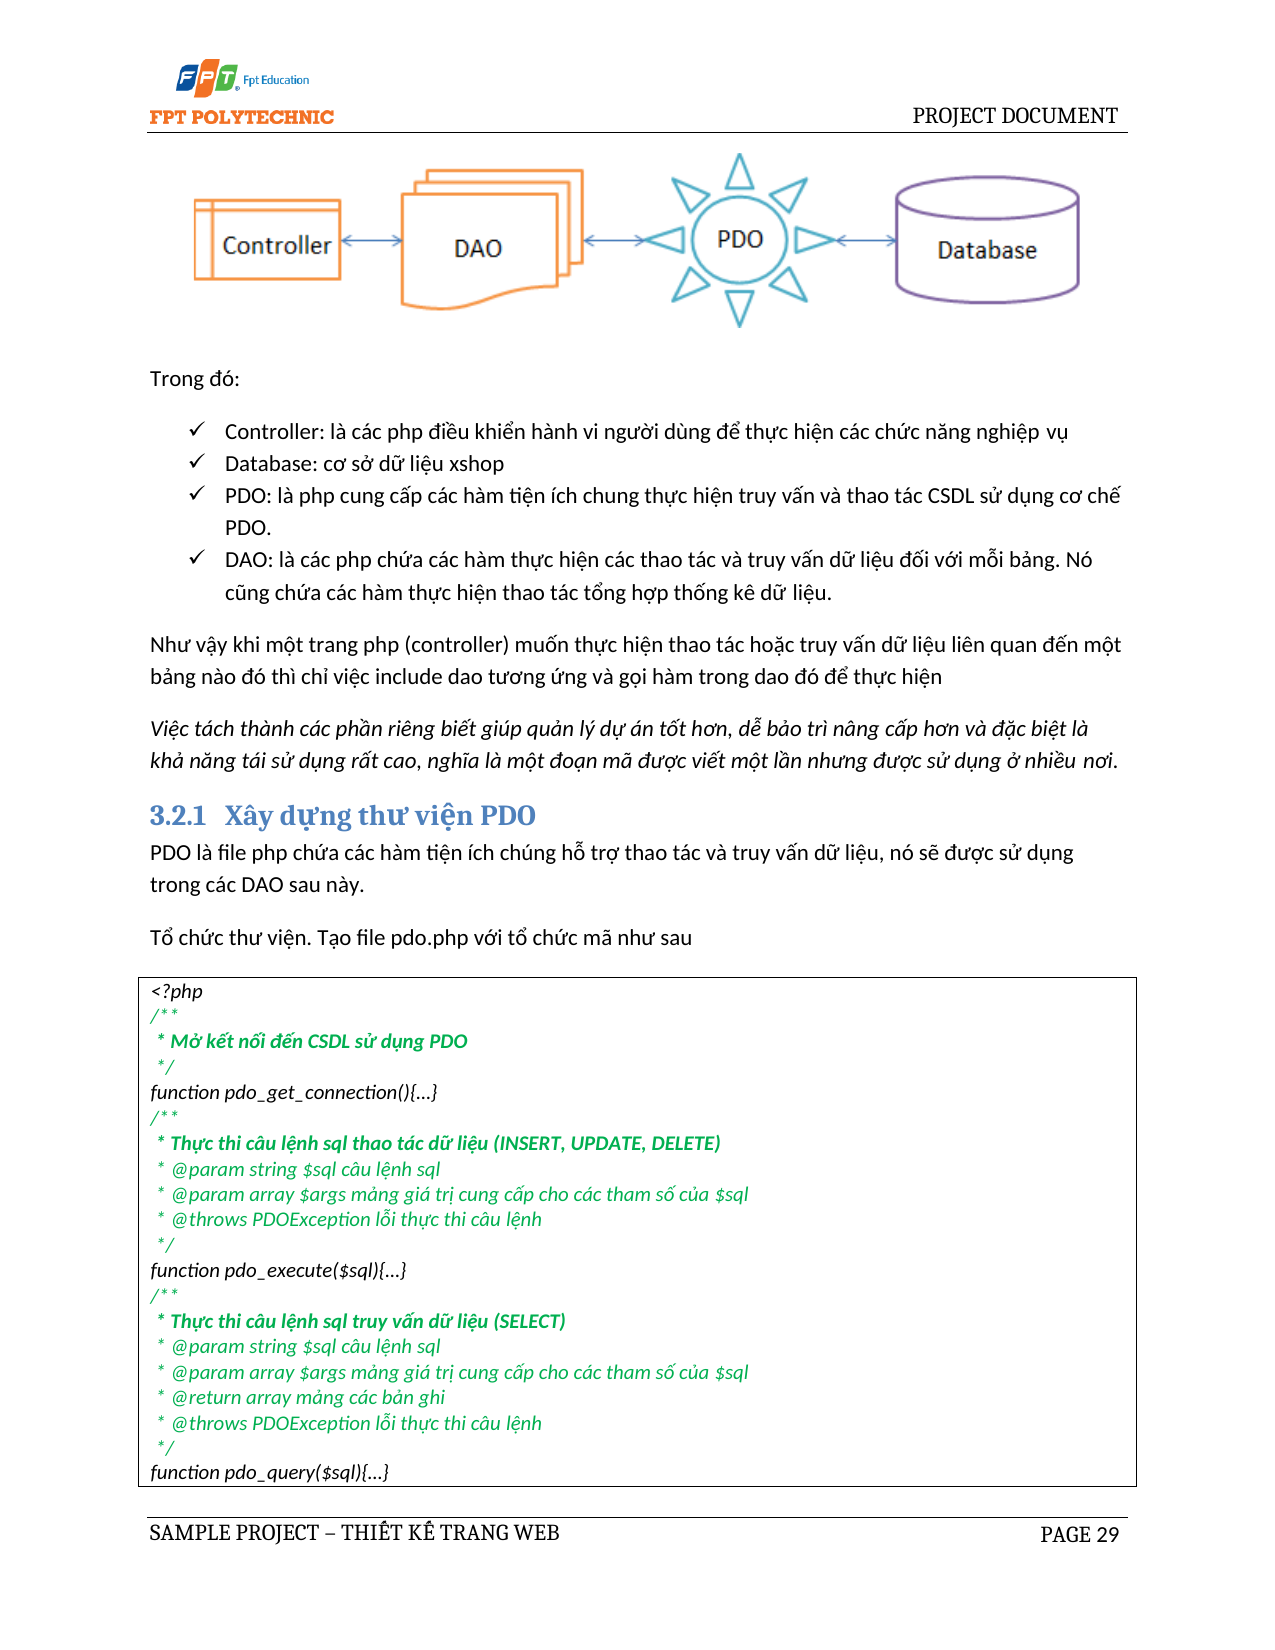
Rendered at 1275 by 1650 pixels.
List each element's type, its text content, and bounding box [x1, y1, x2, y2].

table_header <?php /** * Mở kết nối đến CSDL sử dụng PDO */ function pdo_get_connection(){…} /** * Thực thi câu lệnh sql thao tác dữ liệu (INSERT, UPDATE, DELETE) @param string $sql câu lệnh sql @param array $args mảng giá trị cung cấp cho các tham số của $sql @throws PDOException lỗi thực thi câu lệnh */ function pdo_execute($sql){…} /** * Thực thi câu lệnh sql truy vấn dữ liệu (SELECT) @param string $sql câu lệnh sql @param array $args mảng giá trị cung cấp cho các tham số của $sql @return array mảng các bản ghi @throws PDOException lỗi thực thi câu lệnh */ function pdo_query($sql){…} [139, 978, 1136, 1486]
list PDO: là php cung cấp các hàm tiện ích chung thực hiện truy vấn và thao tác CSDL sử dụng cơ chế PDO. [187, 481, 1125, 541]
text Như vậy khi một trang php (controller) muốn thực hiện thao tác hoặc truy vấn dữ liệu liên quan đến một bảng nào đó thì chỉ việc include dao tương ứng và gọi hàm trong dao đó để thực hiện [150, 630, 1148, 690]
list Database: cơ sở dữ liệu xshop [187, 449, 1148, 477]
list Controller: là các php điều khiển hành vi người dùng để thực hiện các chức năng nghiệp vụ [187, 417, 1148, 445]
picture [193, 153, 1080, 328]
subtitle Xây dựng thư viện PDO [150, 799, 1148, 833]
text Tổ chức thư viện. Tạo file pdo.php với tổ chức mã như sau [150, 923, 1148, 952]
text Trong đó: [150, 364, 1148, 392]
text PDO là file php chứa các hàm tiện ích chúng hỗ trợ thao tác và truy vấn dữ liệu, nó sẽ được sử dụng trong các DAO sau này. [150, 838, 1123, 898]
list DAO: là các php chứa các hàm thực hiện các thao tác và truy vấn dữ liệu đối với mỗi bảng. Nó cũng chứa các hàm thực hiện thao tác tổng hợp thống kê dữ liệu. [187, 546, 1125, 606]
picture [150, 59, 334, 124]
text Việc tách thành các phần riêng biết giúp quản lý dự án tốt hơn, dễ bảo trì nâng cấp hơn và đặc biệt là khả năng tái sử dụng rất cao, nghĩa là một đoạn mã được viết một lần nhưng được sử dụng ở nhiều nơi. [150, 714, 1123, 775]
